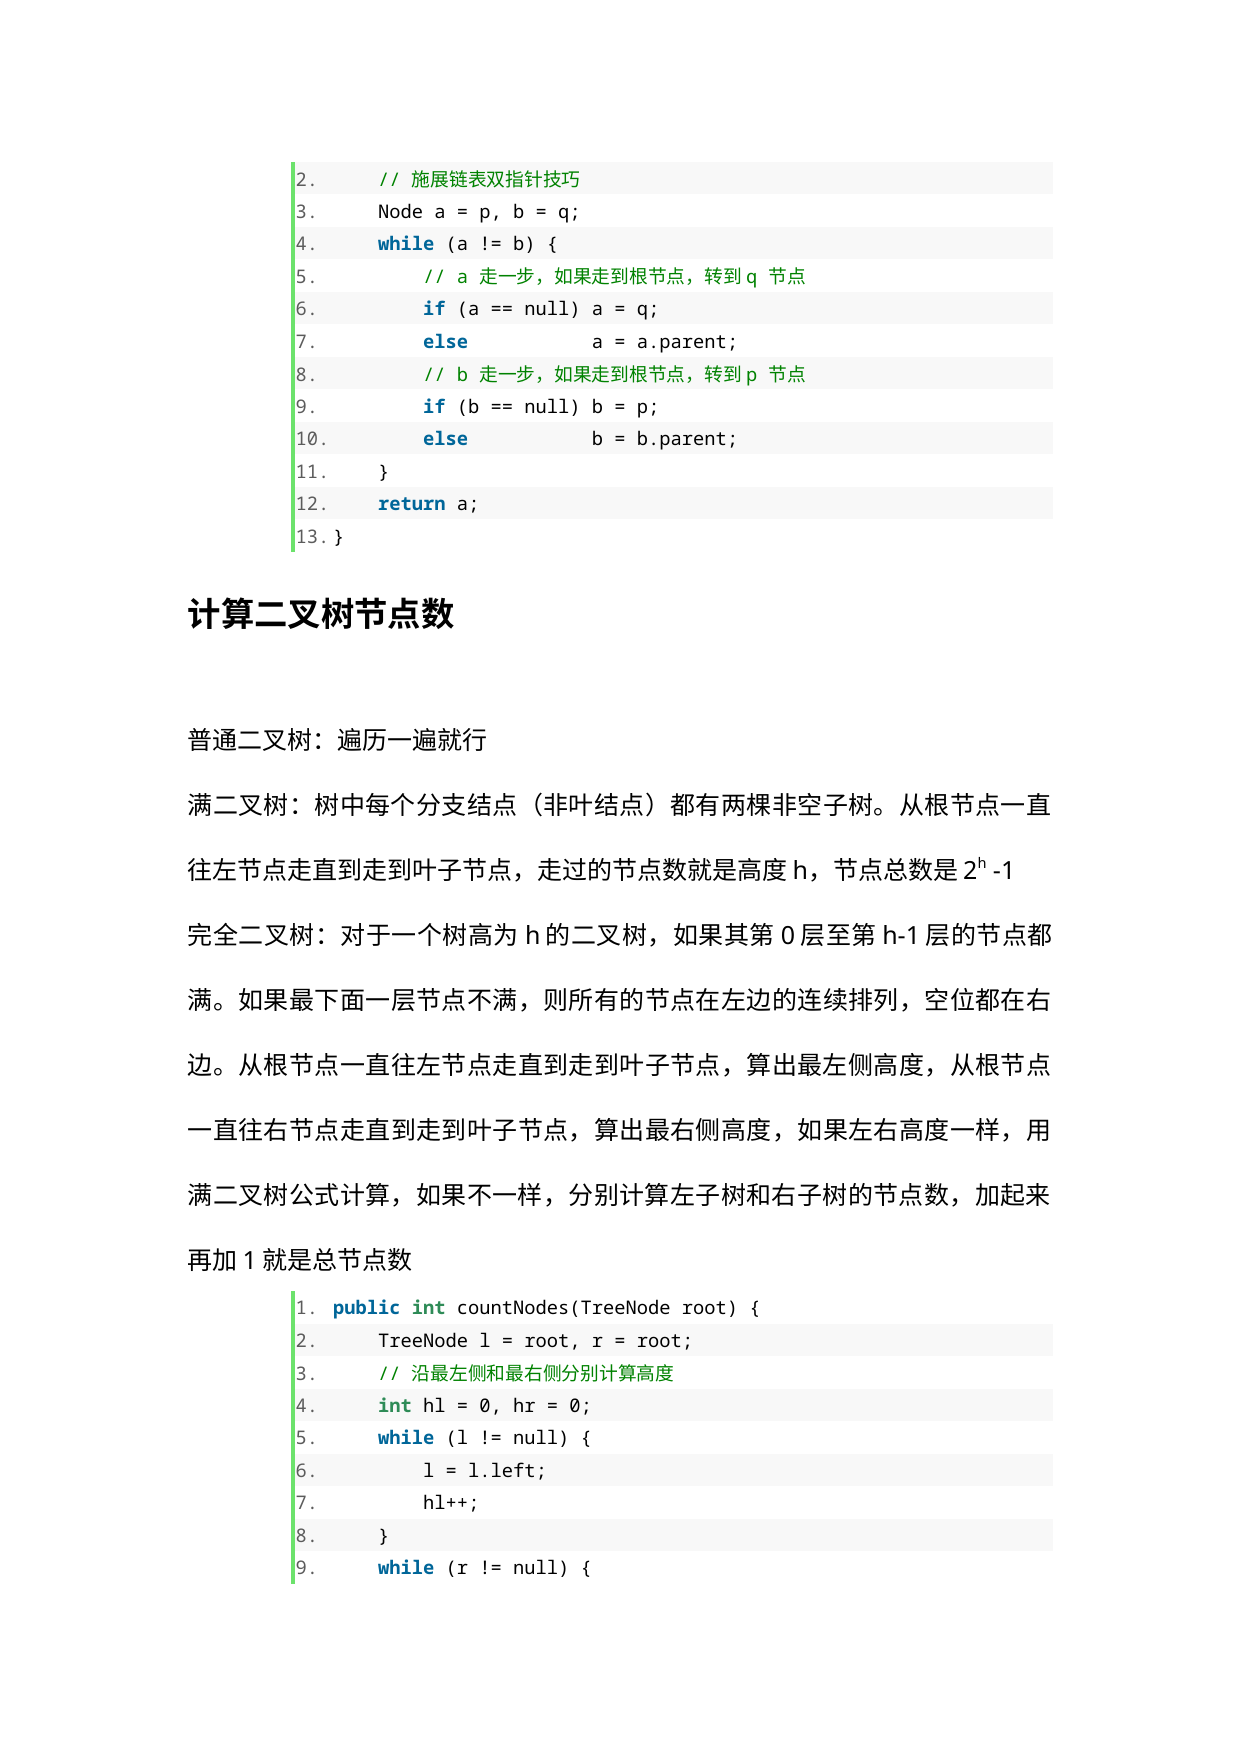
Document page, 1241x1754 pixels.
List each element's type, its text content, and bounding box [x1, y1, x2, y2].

list } [295, 519, 1053, 552]
list } [295, 454, 1053, 487]
list // a 走一步，如果走到根节点，转到 q 节点 [295, 259, 1053, 292]
list TreeNode l = root, r = root; [295, 1324, 1053, 1356]
list return a; [295, 487, 1053, 519]
list hl++; [295, 1486, 1053, 1519]
text 普通二叉树：遍历一遍就行 [187, 706, 1053, 771]
subtitle 计算二叉树节点数 [187, 579, 1053, 644]
text 完全二叉树：对于一个树高为h的二叉树，如果其第0层至第h-1层的节点都满。如果最下面一层节点不满，则所有的节点在左边的连续排列，空位都在右边。从根节点一直往左节点走直到走到叶子节点，算出最左侧高度，从根节点一直往右节点走直到走到叶子节点，算出最右侧高度，如果左右高度一样，用满二叉树公式计算，如果不一样，分别计算左子树和右子树的节点数，加起来再加1就是总节点数 [187, 901, 1053, 1291]
list while (a != b) { [295, 227, 1053, 259]
list l = l.left; [295, 1454, 1053, 1486]
list while (l != null) { [295, 1421, 1053, 1454]
list // b 走一步，如果走到根节点，转到 p 节点 [295, 357, 1053, 389]
list else b = b.parent; [295, 422, 1053, 454]
list Node a = p, b = q; [295, 194, 1053, 227]
list if (a == null) a = q; [295, 292, 1053, 324]
list public int countNodes(TreeNode root) { [295, 1291, 1053, 1324]
text 满二叉树：树中每个分支结点（非叶结点）都有两棵非空子树。从根节点一直往左节点走直到走到叶子节点，走过的节点数就是高度h，节点总数是2h -1 [187, 771, 1053, 901]
list // 施展链表双指针技巧 [295, 162, 1053, 194]
list if (b == null) b = p; [295, 389, 1053, 422]
list int hl = 0, hr = 0; [295, 1389, 1053, 1421]
list // 沿最左侧和最右侧分别计算高度 [295, 1356, 1053, 1389]
list } [295, 1519, 1053, 1551]
list while (r != null) { [295, 1551, 1053, 1584]
list else a = a.parent; [295, 324, 1053, 357]
